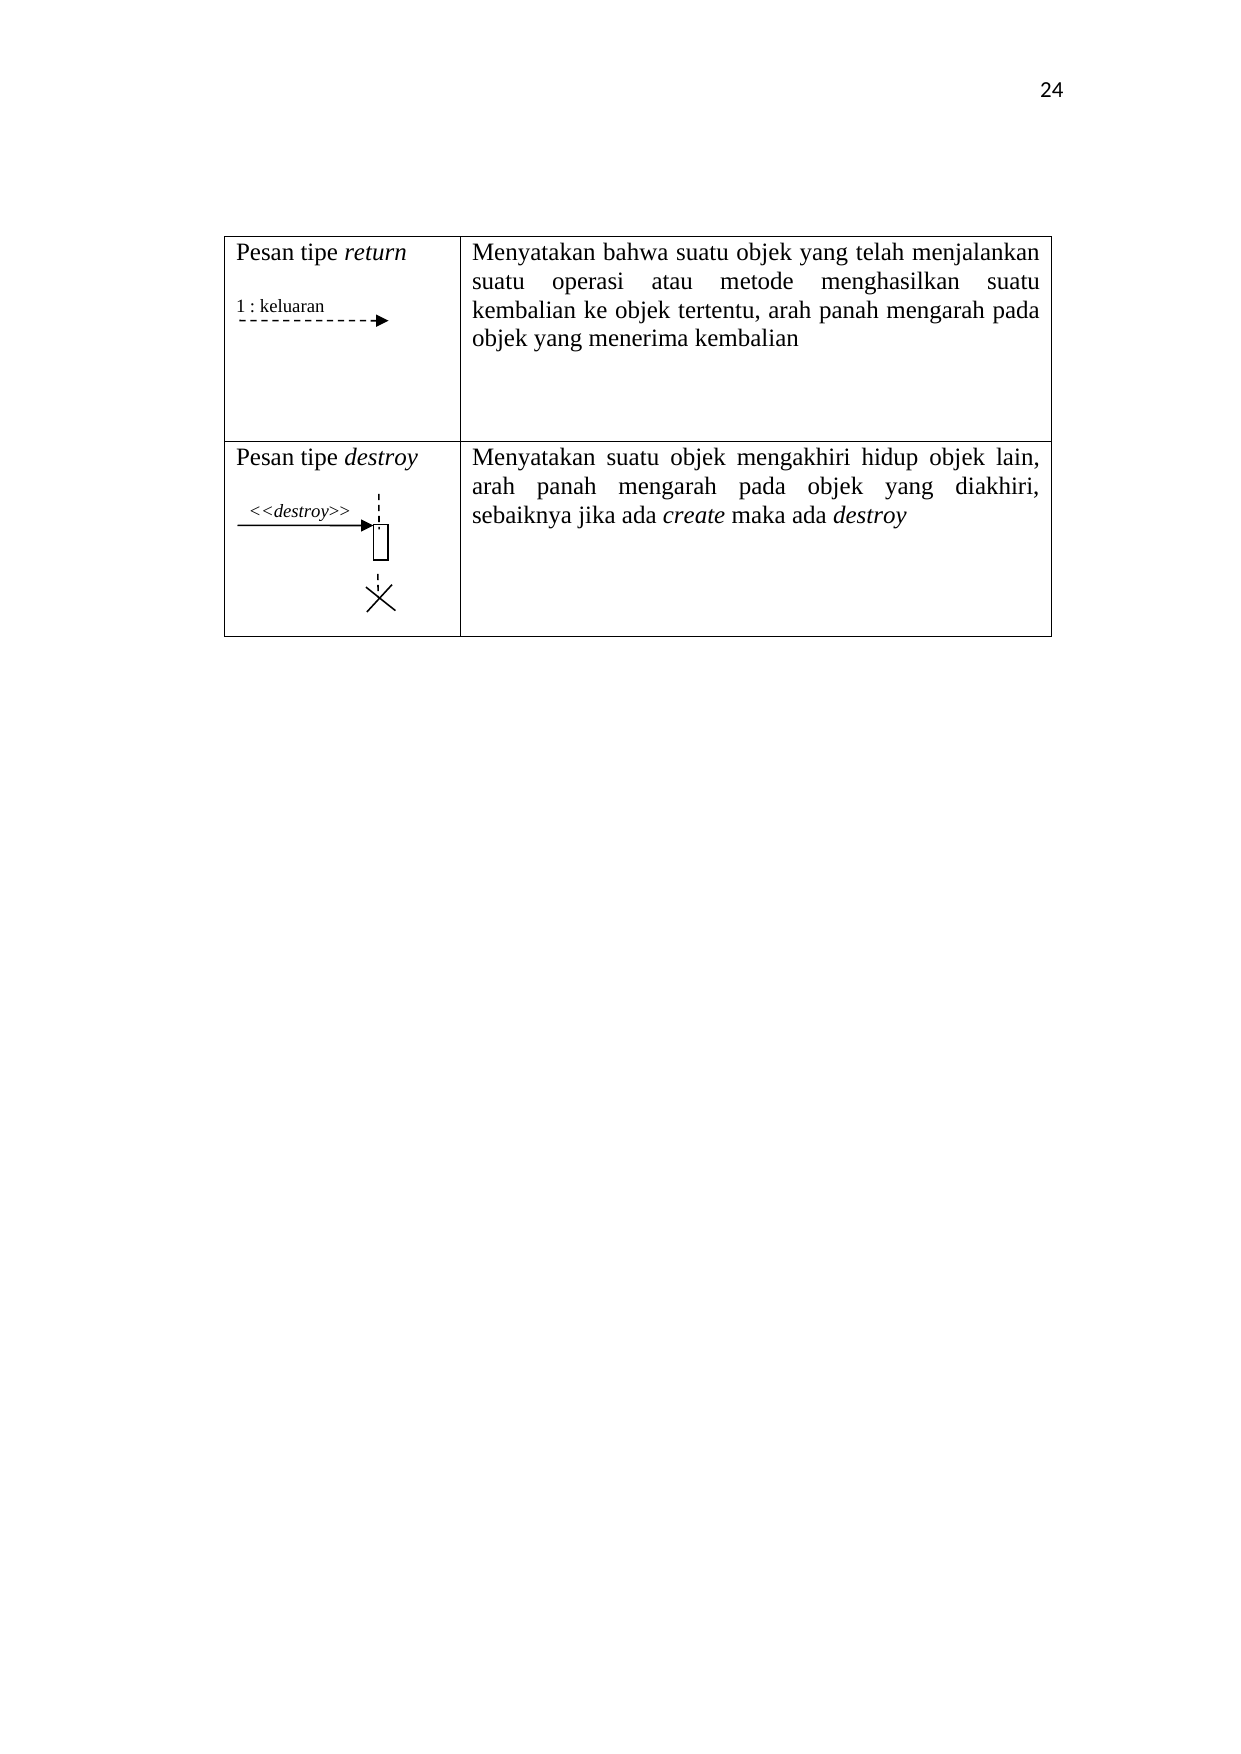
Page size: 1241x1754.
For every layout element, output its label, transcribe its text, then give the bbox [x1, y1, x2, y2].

table_cell Menyatakan bahwa suatu objek yang telah menjalankan suatu operasi atau metode menghasilkan suatu kembalian ke objek tertentu, arah panah mengarah pada objek yang menerima kembalian [461, 237, 1051, 441]
table_cell Pesan tipe return 1 : keluaran [225, 237, 460, 441]
table_cell Pesan tipe destroy <<destroy>> [225, 442, 460, 636]
table_cell Menyatakan suatu objek mengakhiri hidup objek lain, arah panah mengarah pada objek yang diakhiri, sebaiknya jika ada create maka ada destroy [461, 442, 1051, 636]
